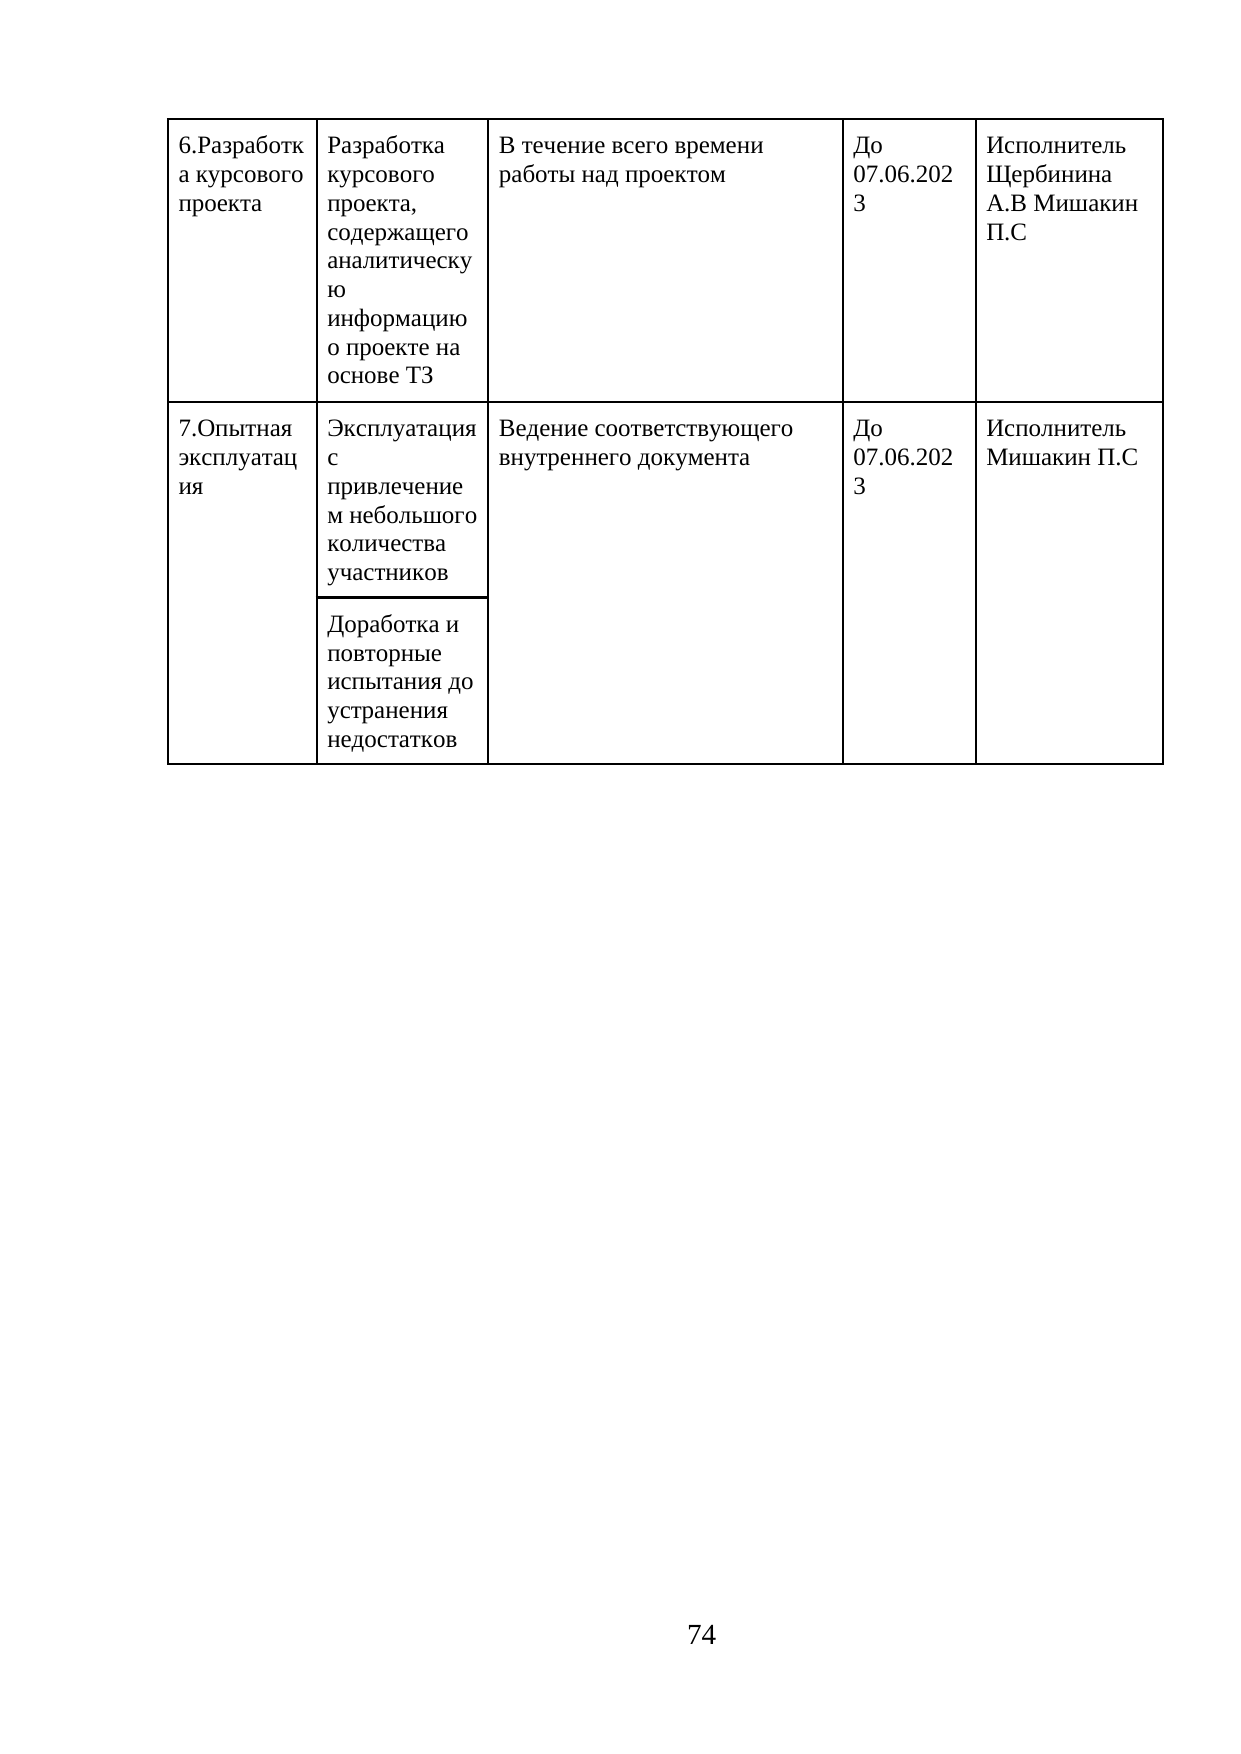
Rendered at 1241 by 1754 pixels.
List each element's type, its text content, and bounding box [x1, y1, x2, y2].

table_cell Эксплуатация с привлечением небольшого количества участников [318, 403, 487, 596]
table_cell В течение всего времени работы над проектом [489, 120, 842, 401]
table_cell Исполнитель Мишакин П.С [977, 403, 1162, 763]
table_cell Разработка курсового проекта, содержащего аналитическую информацию о проекте на основе ТЗ [318, 120, 487, 401]
table_cell До 07.06.2023 [844, 120, 975, 401]
table_cell Исполнитель Щербинина А.В Мишакин П.С [977, 120, 1162, 401]
table_cell 7.Опытная эксплуатация [169, 403, 316, 763]
table_cell 6.Разработка курсового проекта [169, 120, 316, 401]
table_cell Доработка и повторные испытания до устранения недостатков [318, 599, 487, 763]
table_cell Ведение соответствующего внутреннего документа [489, 403, 842, 763]
table_cell До 07.06.2023 [844, 403, 975, 763]
